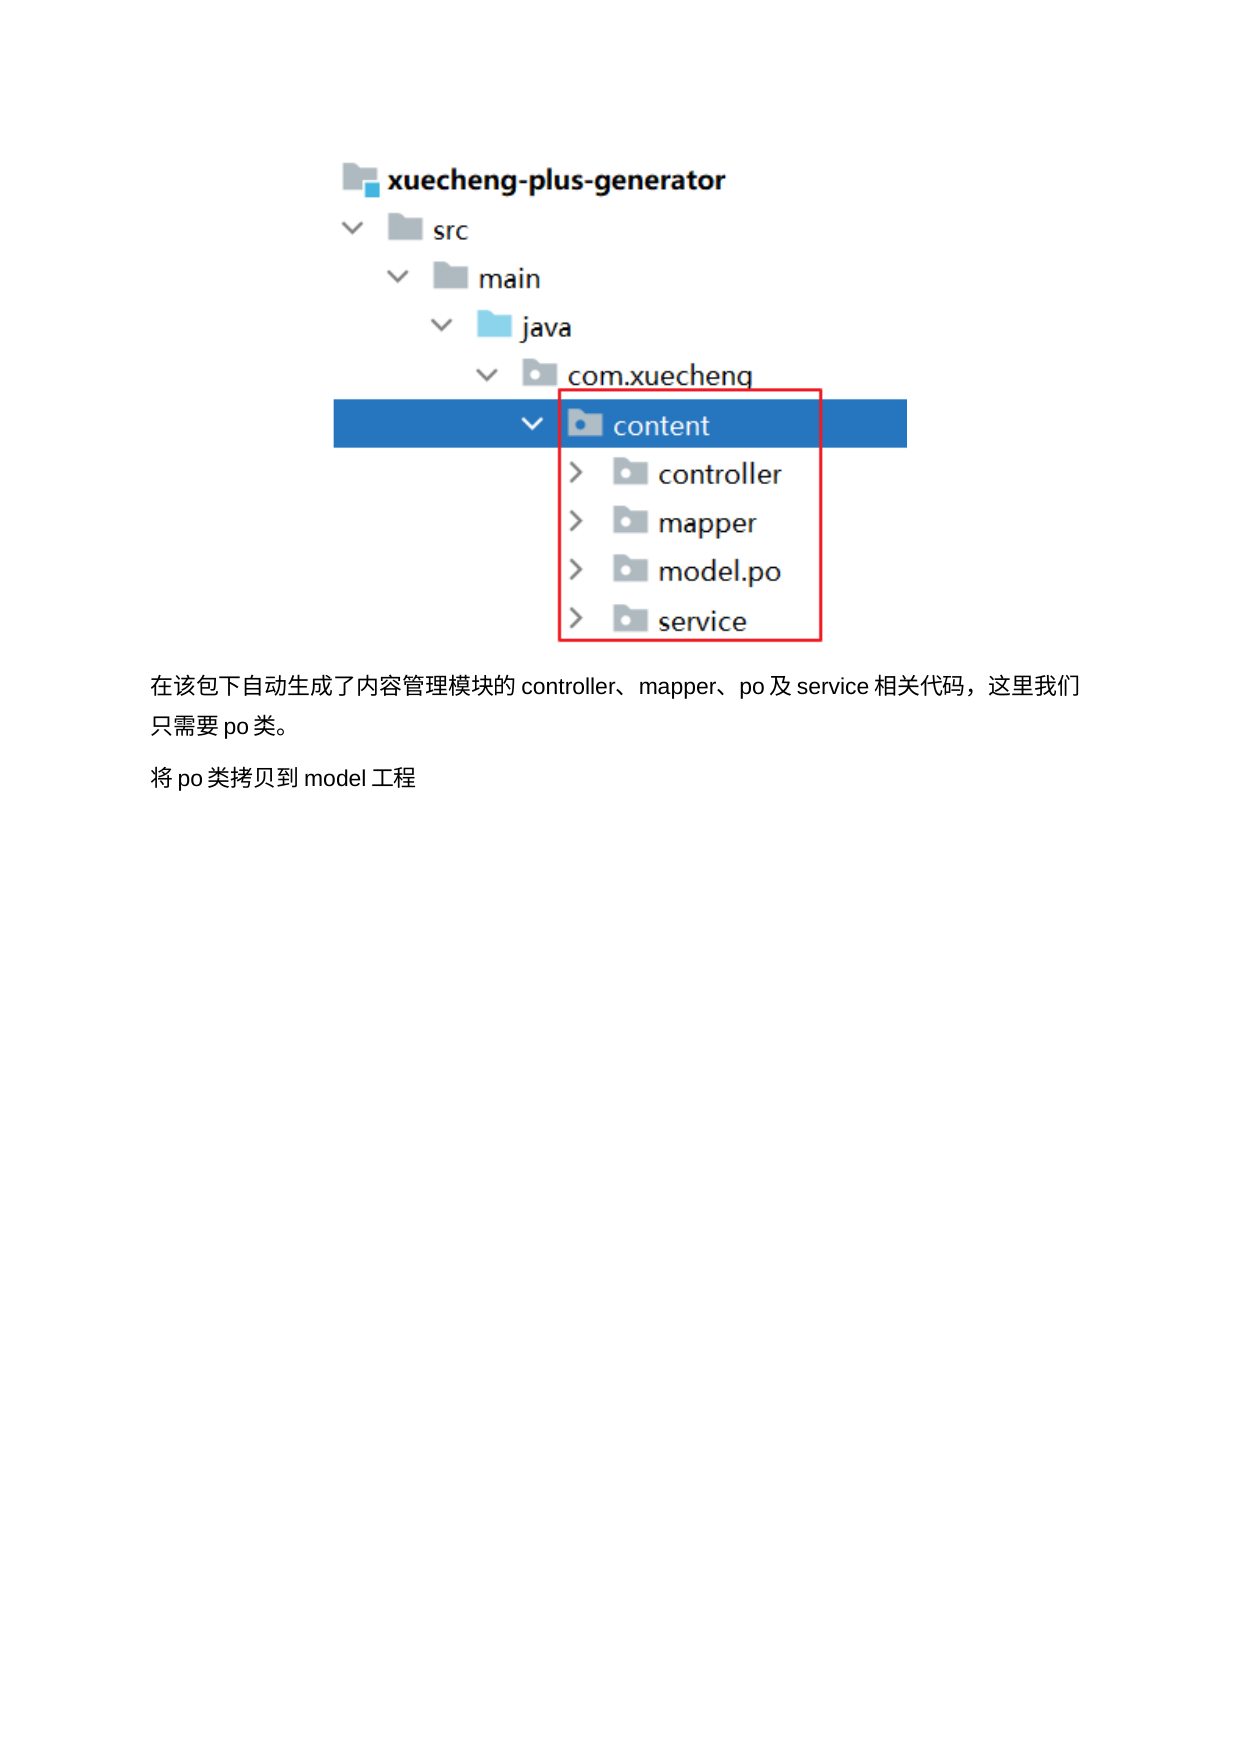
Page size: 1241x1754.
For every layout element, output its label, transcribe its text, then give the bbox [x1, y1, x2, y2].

picture [333, 150, 907, 650]
text 将po类拷贝到model工程 [150, 760, 1090, 793]
text 在该包下自动生成了内容管理模块的controller、mapper、po及service相关代码，这里我们只需要po类。 [150, 668, 1090, 741]
